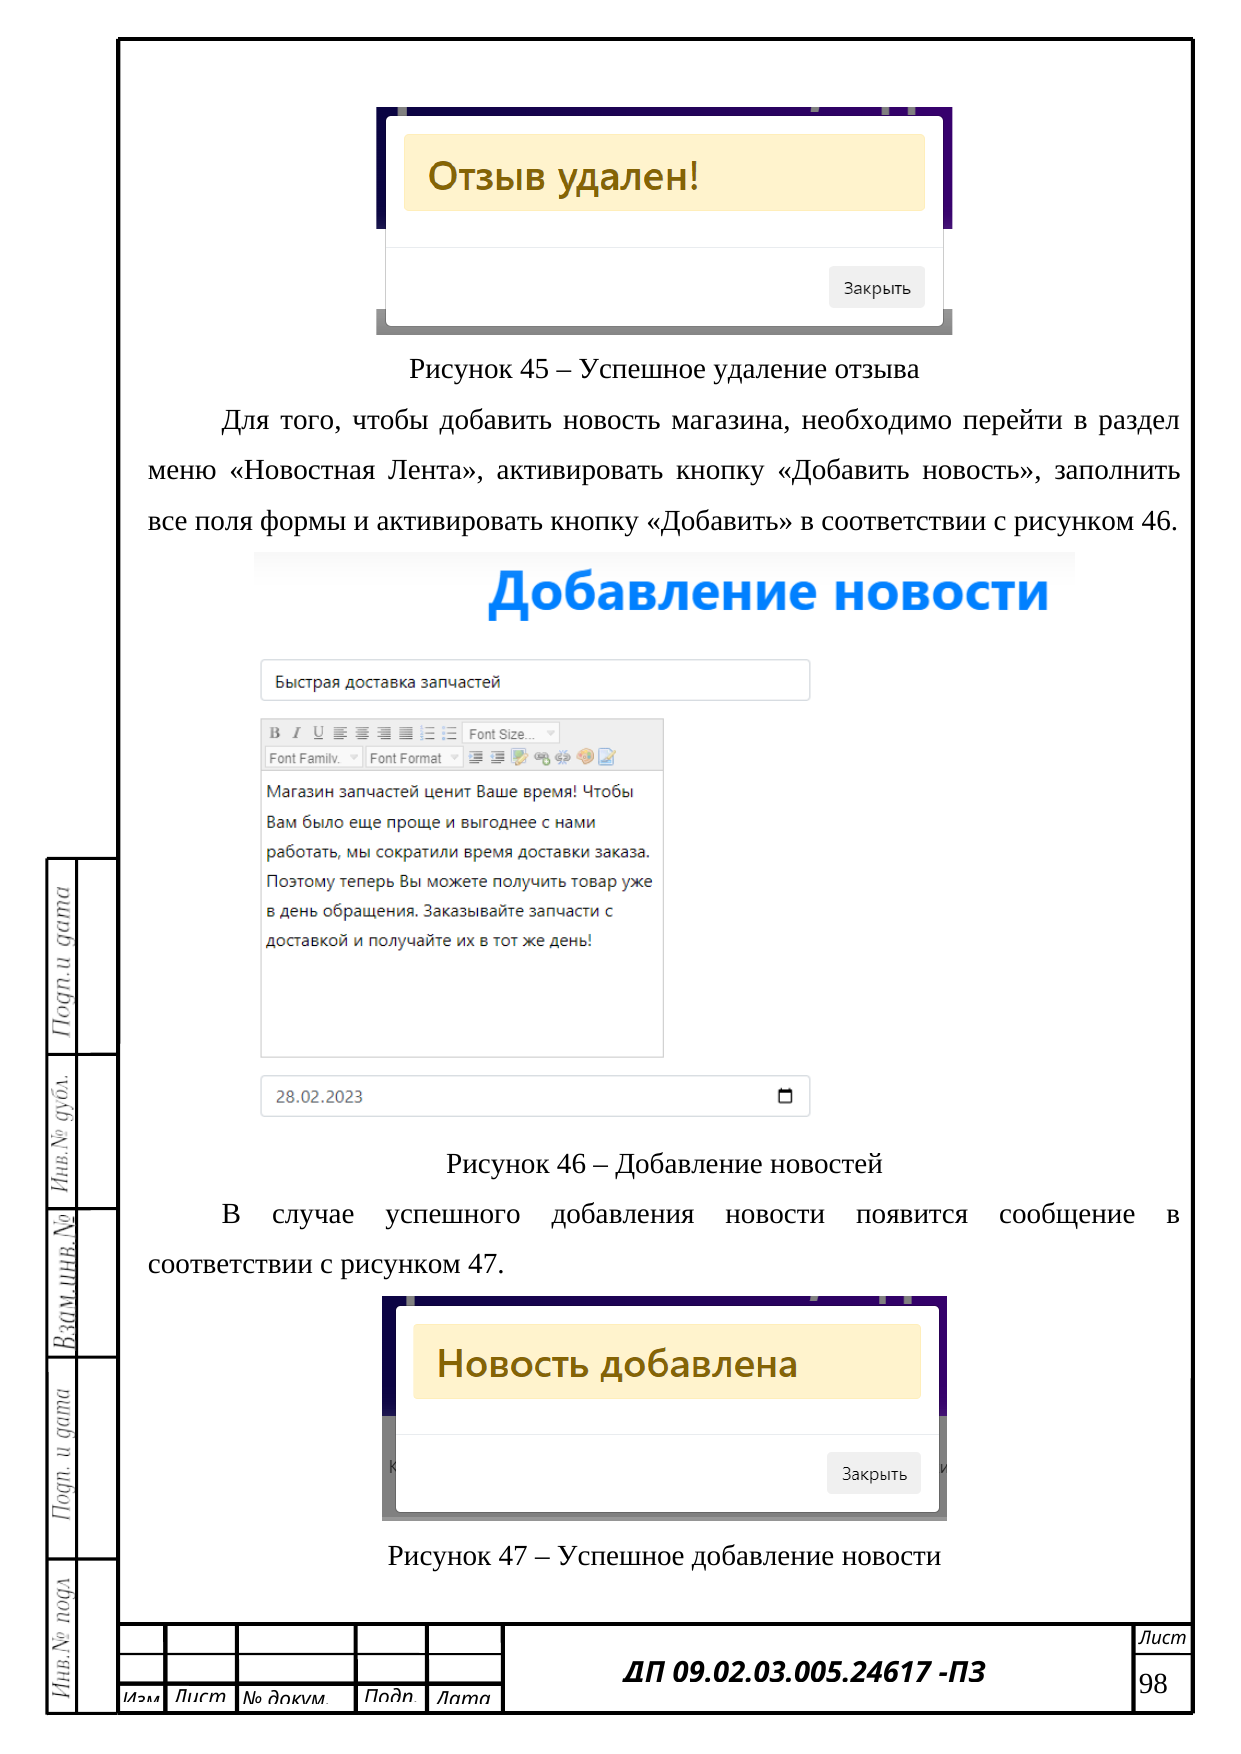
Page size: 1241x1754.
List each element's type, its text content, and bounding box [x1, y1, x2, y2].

text Рисунок 45 – Успешное удаление отзыва [148, 352, 1181, 385]
text В случае успешного добавления новости появится сообщение в соответствии с рисунком 47. [148, 1196, 1181, 1280]
picture [254, 552, 1075, 1130]
text Для того, чтобы добавить новость магазина, необходимо перейти в раздел меню «Новостная Лента», активировать кнопку «Добавить новость», заполнить все поля формы и активировать кнопку «Добавить» в соответствии с рисунком 46. [148, 402, 1181, 536]
text Рисунок 46 – Добавление новостей [148, 1146, 1181, 1179]
picture [382, 1296, 947, 1521]
picture [376, 107, 953, 335]
text Рисунок 47 – Успешное добавление новости [148, 1538, 1181, 1571]
